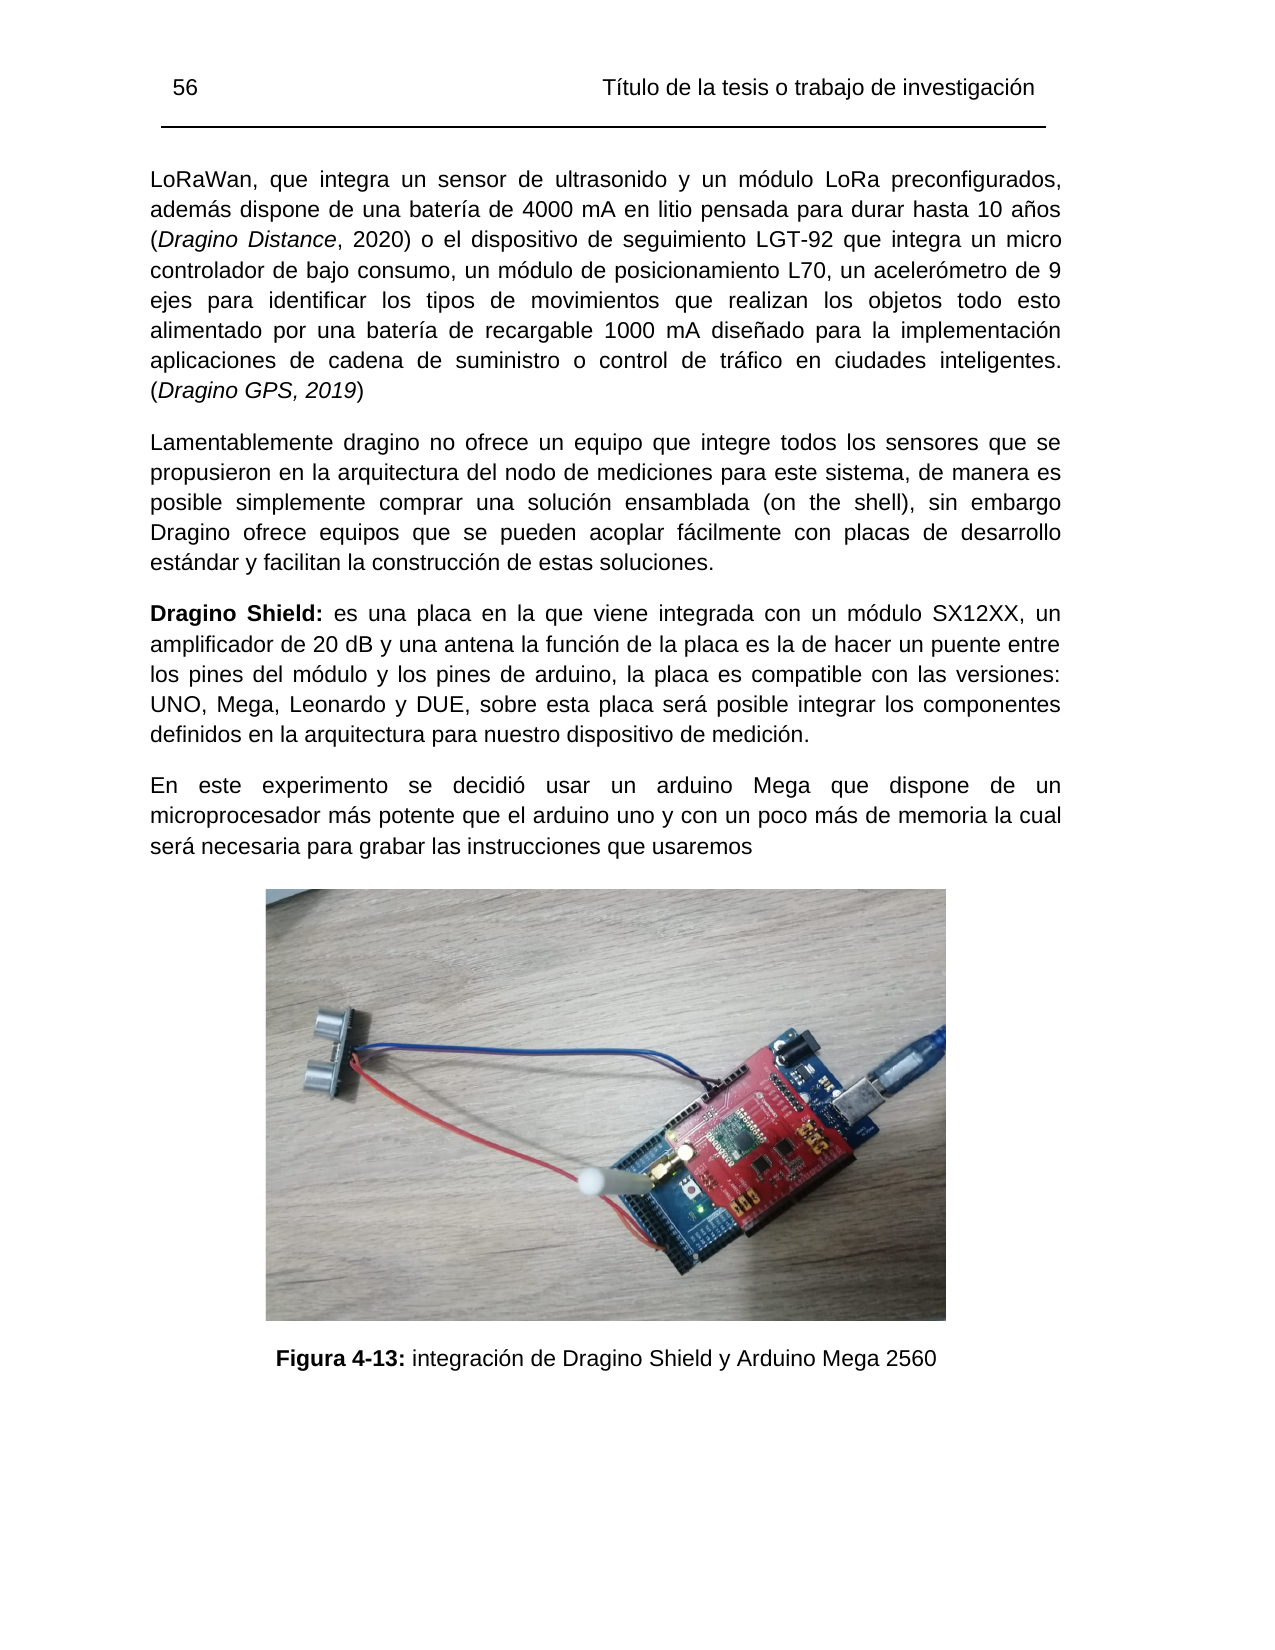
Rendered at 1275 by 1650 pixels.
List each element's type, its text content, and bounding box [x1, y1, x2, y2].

text En este experimento se decidió usar un arduino Mega que dispone de un microprocesador más potente que el arduino uno y con un poco más de memoria la cual será necesaria para grabar las instrucciones que usaremos [150, 772, 1062, 859]
picture [267, 889, 945, 1321]
text Dragino Shield: es una placa en la que viene integrada con un módulo SX12XX, un amplificador de 20 dB y una antena la función de la placa es la de hacer un puente entre los pines del módulo y los pines de arduino, la placa es compatible con las versiones: UNO, Mega, Leonardo y DUE, sobre esta placa será posible integrar los componentes definidos en la arquitectura para nuestro dispositivo de medición. [150, 600, 1062, 748]
text Lamentablemente dragino no ofrece un equipo que integre todos los sensores que se propusieron en la arquitectura del nodo de mediciones para este sistema, de manera es posible simplemente comprar una solución ensamblada (on the shell), sin embargo Dragino ofrece equipos que se pueden acoplar fácilmente con placas de desarrollo estándar y facilitan la construcción de estas soluciones. [150, 428, 1062, 576]
text Figura 4-13: integración de Dragino Shield y Arduino Mega 2560 [150, 1345, 1062, 1372]
